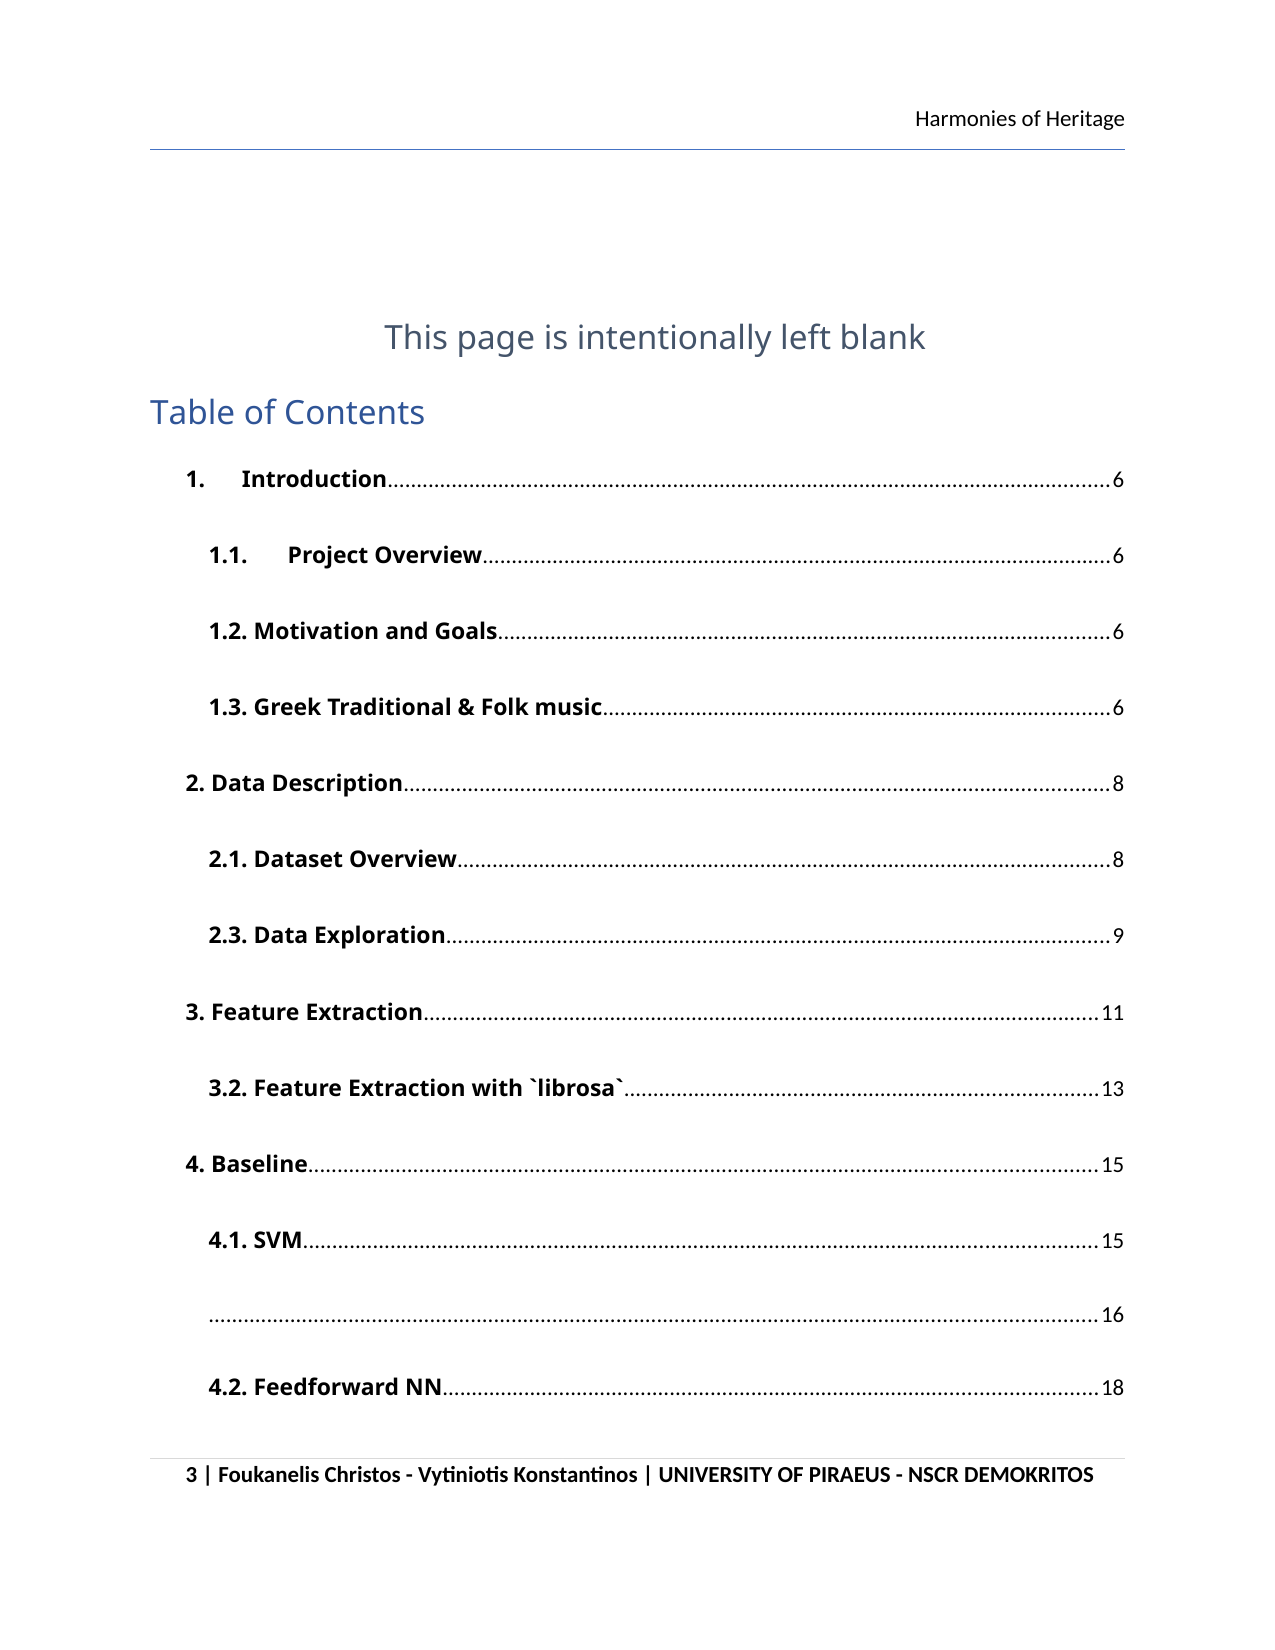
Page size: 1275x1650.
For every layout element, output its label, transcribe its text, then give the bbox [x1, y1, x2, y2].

text This page is intentionally left blank [150, 314, 1125, 359]
